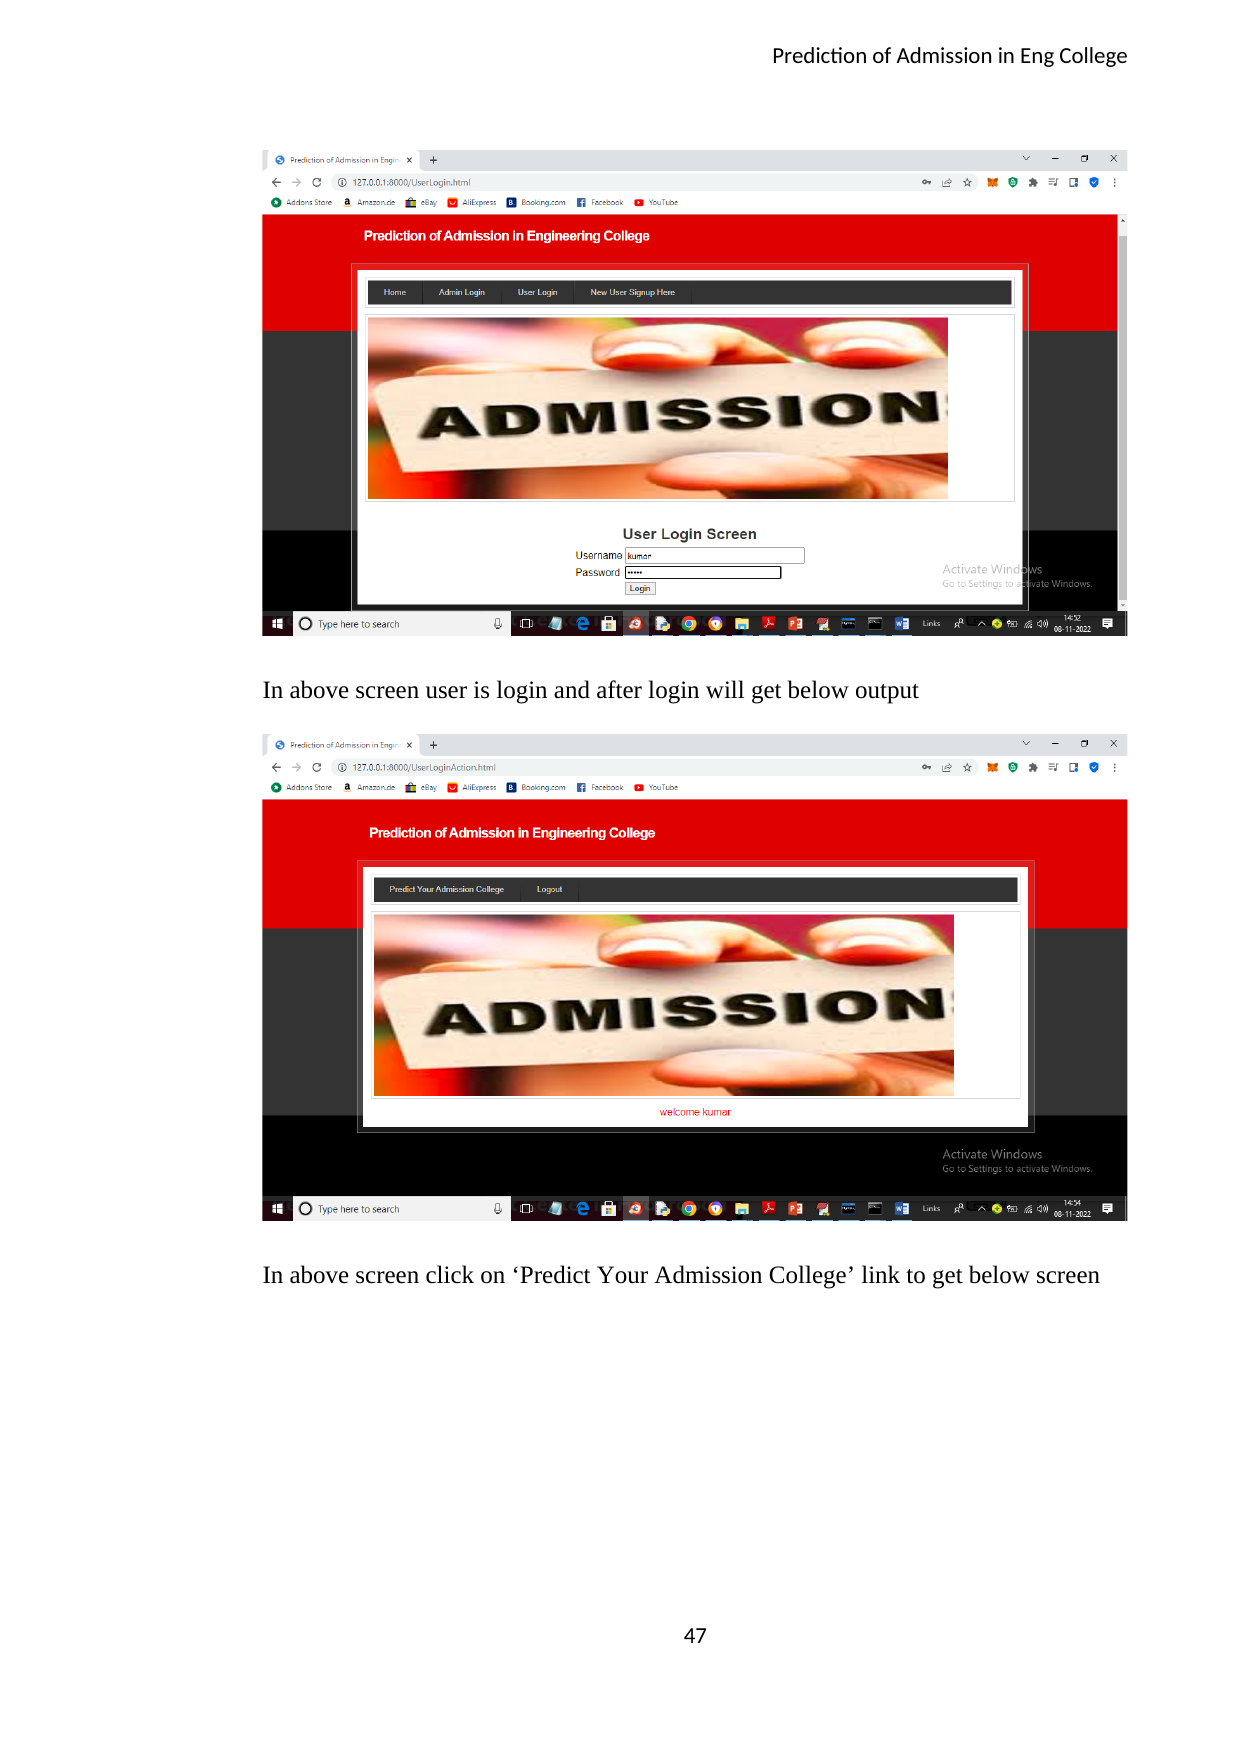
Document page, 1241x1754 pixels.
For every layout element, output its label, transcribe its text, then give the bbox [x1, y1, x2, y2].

text In above screen user is login and after login will get below output [262, 675, 1128, 704]
picture [262, 734, 1128, 1221]
picture [262, 150, 1128, 636]
text In above screen click on ‘Predict Your Admission College’ link to get below screen [262, 1260, 1128, 1288]
